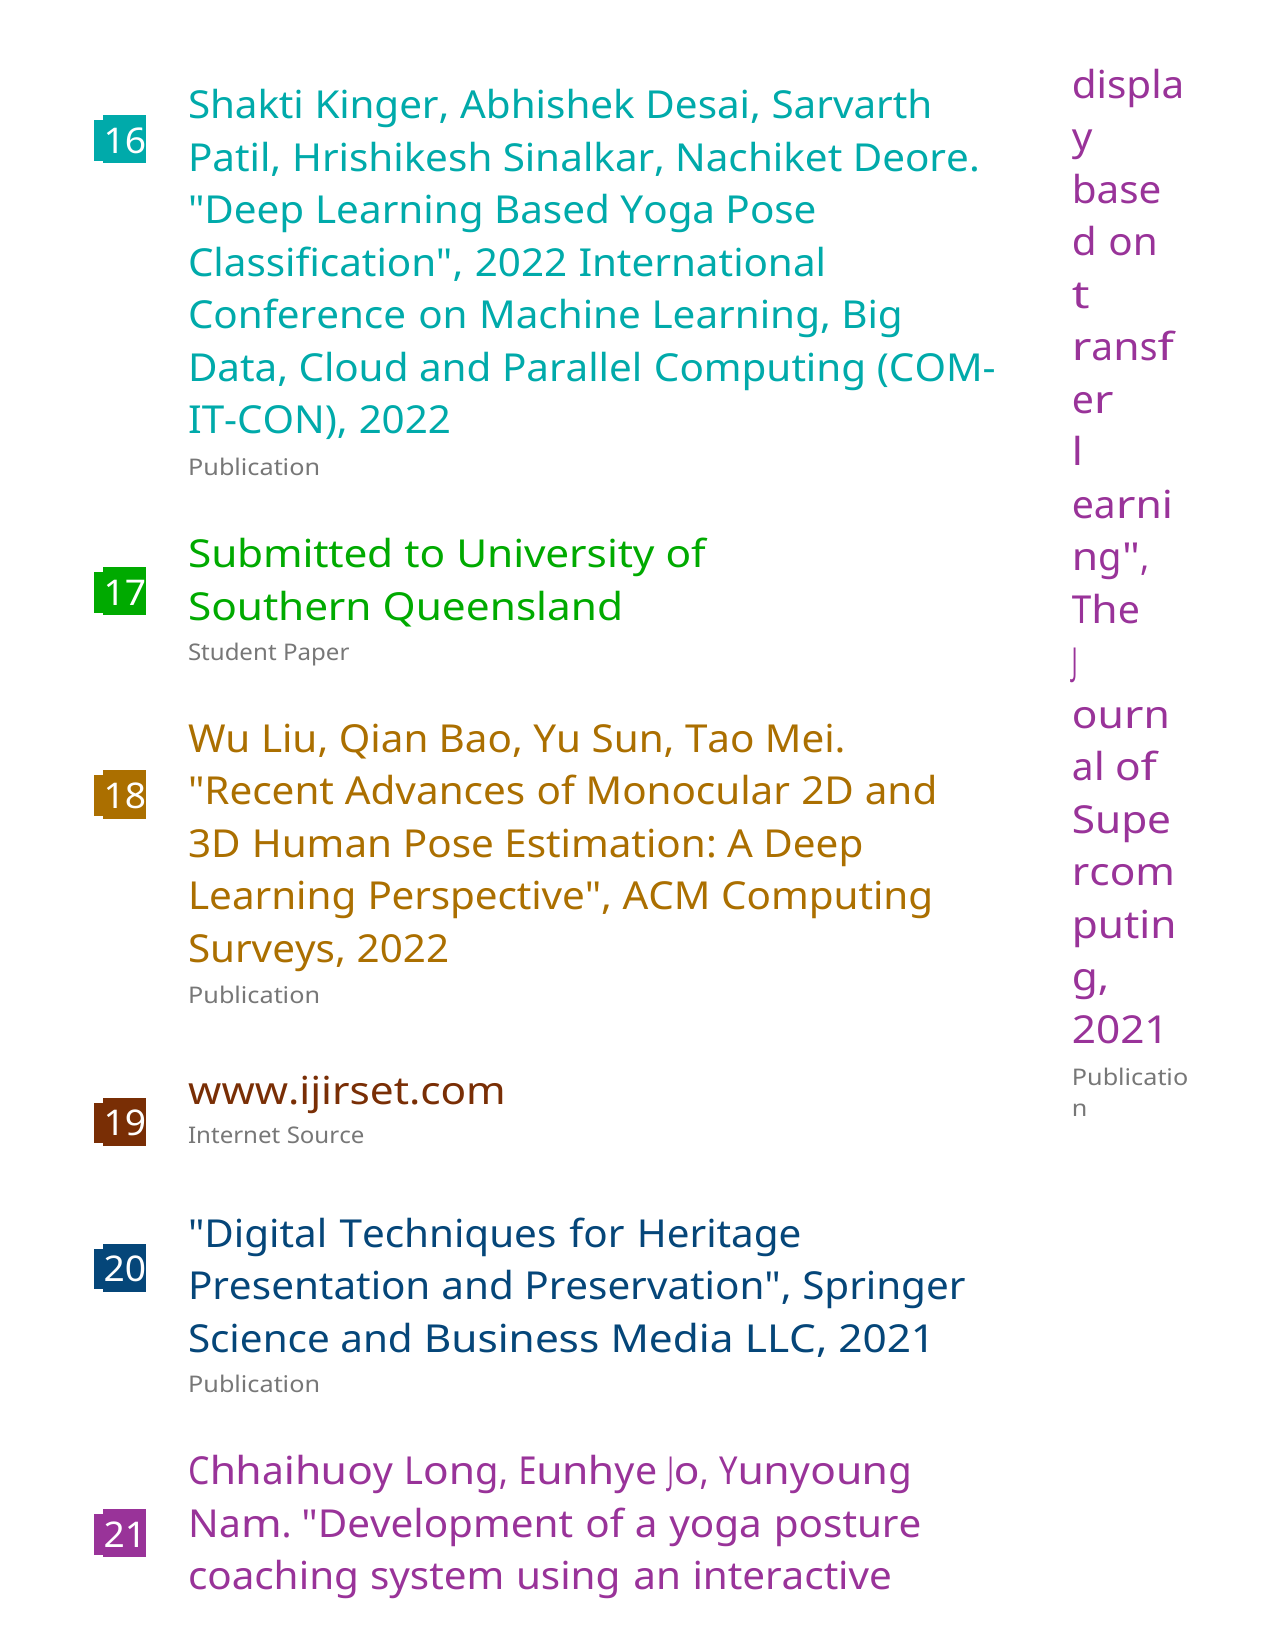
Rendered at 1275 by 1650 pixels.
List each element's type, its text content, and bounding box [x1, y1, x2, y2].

text Submitted to University of Southern Queensland [188, 526, 843, 631]
text Shakti Kinger, Abhishek Desai, Sarvarth Patil, Hrishikesh Sinalkar, Nachiket Deore. "Deep Learning Based Yoga Pose Classiﬁcation", 2022 International Conference on Machine Learning, Big Data, Cloud and Parallel Computing (COM-IT-CON), 2022 [188, 77, 1011, 445]
text Student Paper [188, 636, 1011, 667]
text Publication [1072, 1061, 1196, 1123]
text Publication [188, 979, 1011, 1010]
text Wu Liu, Qian Bao, Yu Sun, Tao Mei. "Recent Advances of Monocular 2D and 3D Human Pose Estimation: A Deep Learning Perspective", ACM Computing Surveys, 2022 [188, 711, 993, 973]
text Internet Source [188, 1119, 1011, 1150]
text Publication [188, 1368, 1011, 1399]
text www.ijirset.com [188, 1063, 1011, 1116]
text Chhaihuoy Long, Eunhye Jo, Yunyoung Nam. "Development of a yoga posture coaching system using an interactive display based on transfer learning", The Journal of Supercomputing, 2021 [1072, 57, 1186, 1054]
text Chhaihuoy Long, Eunhye Jo, Yunyoung Nam. "Development of a yoga posture coaching system using an interactive display based on transfer learning", The Journal of Supercomputing, 2021 [188, 1443, 1001, 1601]
text "Digital Techniques for Heritage Presentation and Preservation", Springer Science and Business Media LLC, 2021 [188, 1206, 1011, 1363]
text Publication [188, 451, 1011, 482]
